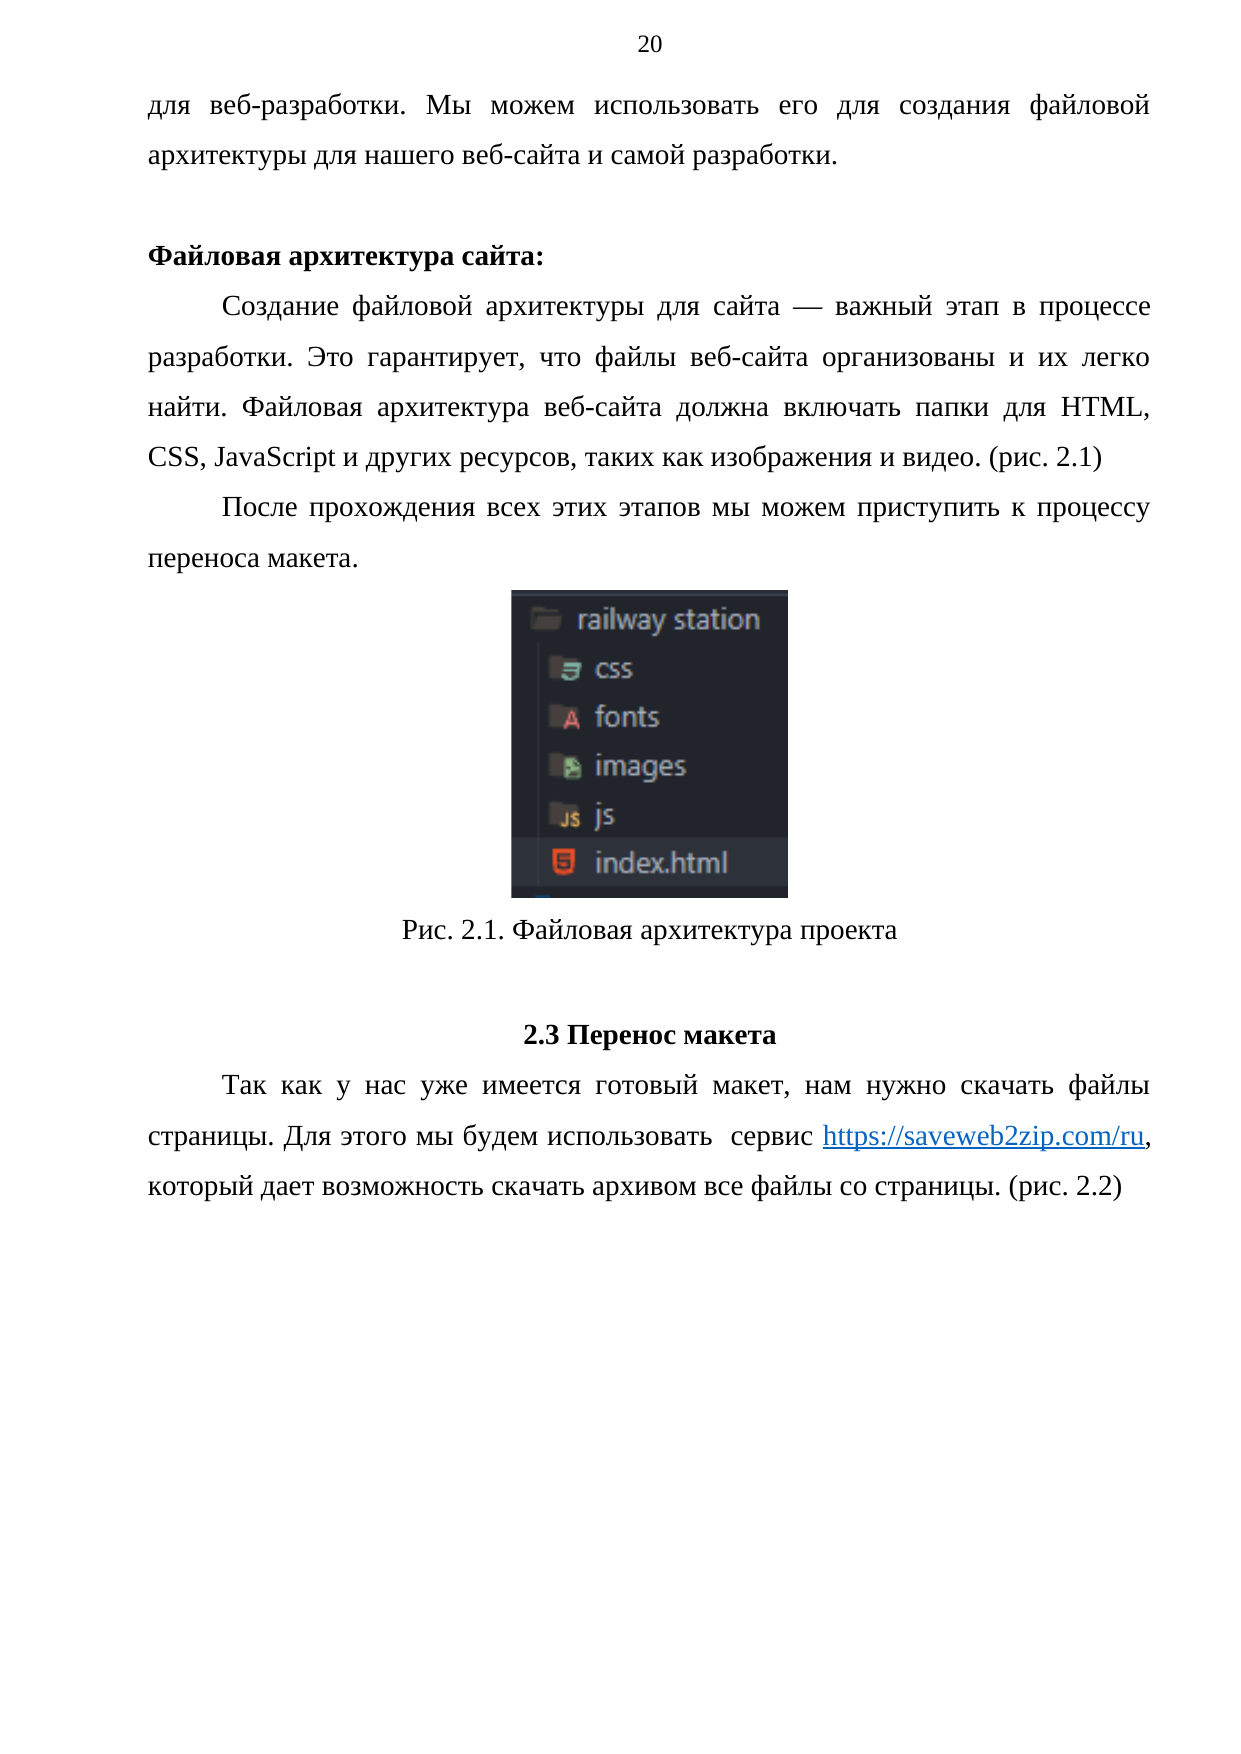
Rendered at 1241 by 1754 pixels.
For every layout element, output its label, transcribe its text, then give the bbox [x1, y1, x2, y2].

text После прохождения всех этих этапов мы можем приступить к процессу переноса макета. [148, 489, 1152, 573]
text Рис. 2.1. Файловая архитектура проекта [148, 912, 1152, 946]
text 2.3 Перенос макета [148, 1017, 1152, 1051]
text Создание файловой архитектуры для сайта — важный этап в процессе разработки. Это гарантирует, что файлы веб-сайта организованы и их легко найти. Файловая архитектура веб-сайта должна включать папки для HTML, CSS, JavaScript и других ресурсов, таких как изображения и видео. (рис. 2.1) [148, 288, 1152, 473]
text Так как у нас уже имеется готовый макет, нам нужно скачать файлы страницы. Для этого мы будем использовать сервис https://saveweb2zip.com/ru, который дает возможность скачать архивом все файлы со страницы. (рис. 2.2) [148, 1067, 1152, 1202]
picture [511, 590, 788, 898]
text Файловая архитектура сайта: [148, 238, 1152, 272]
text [148, 87, 1152, 171]
